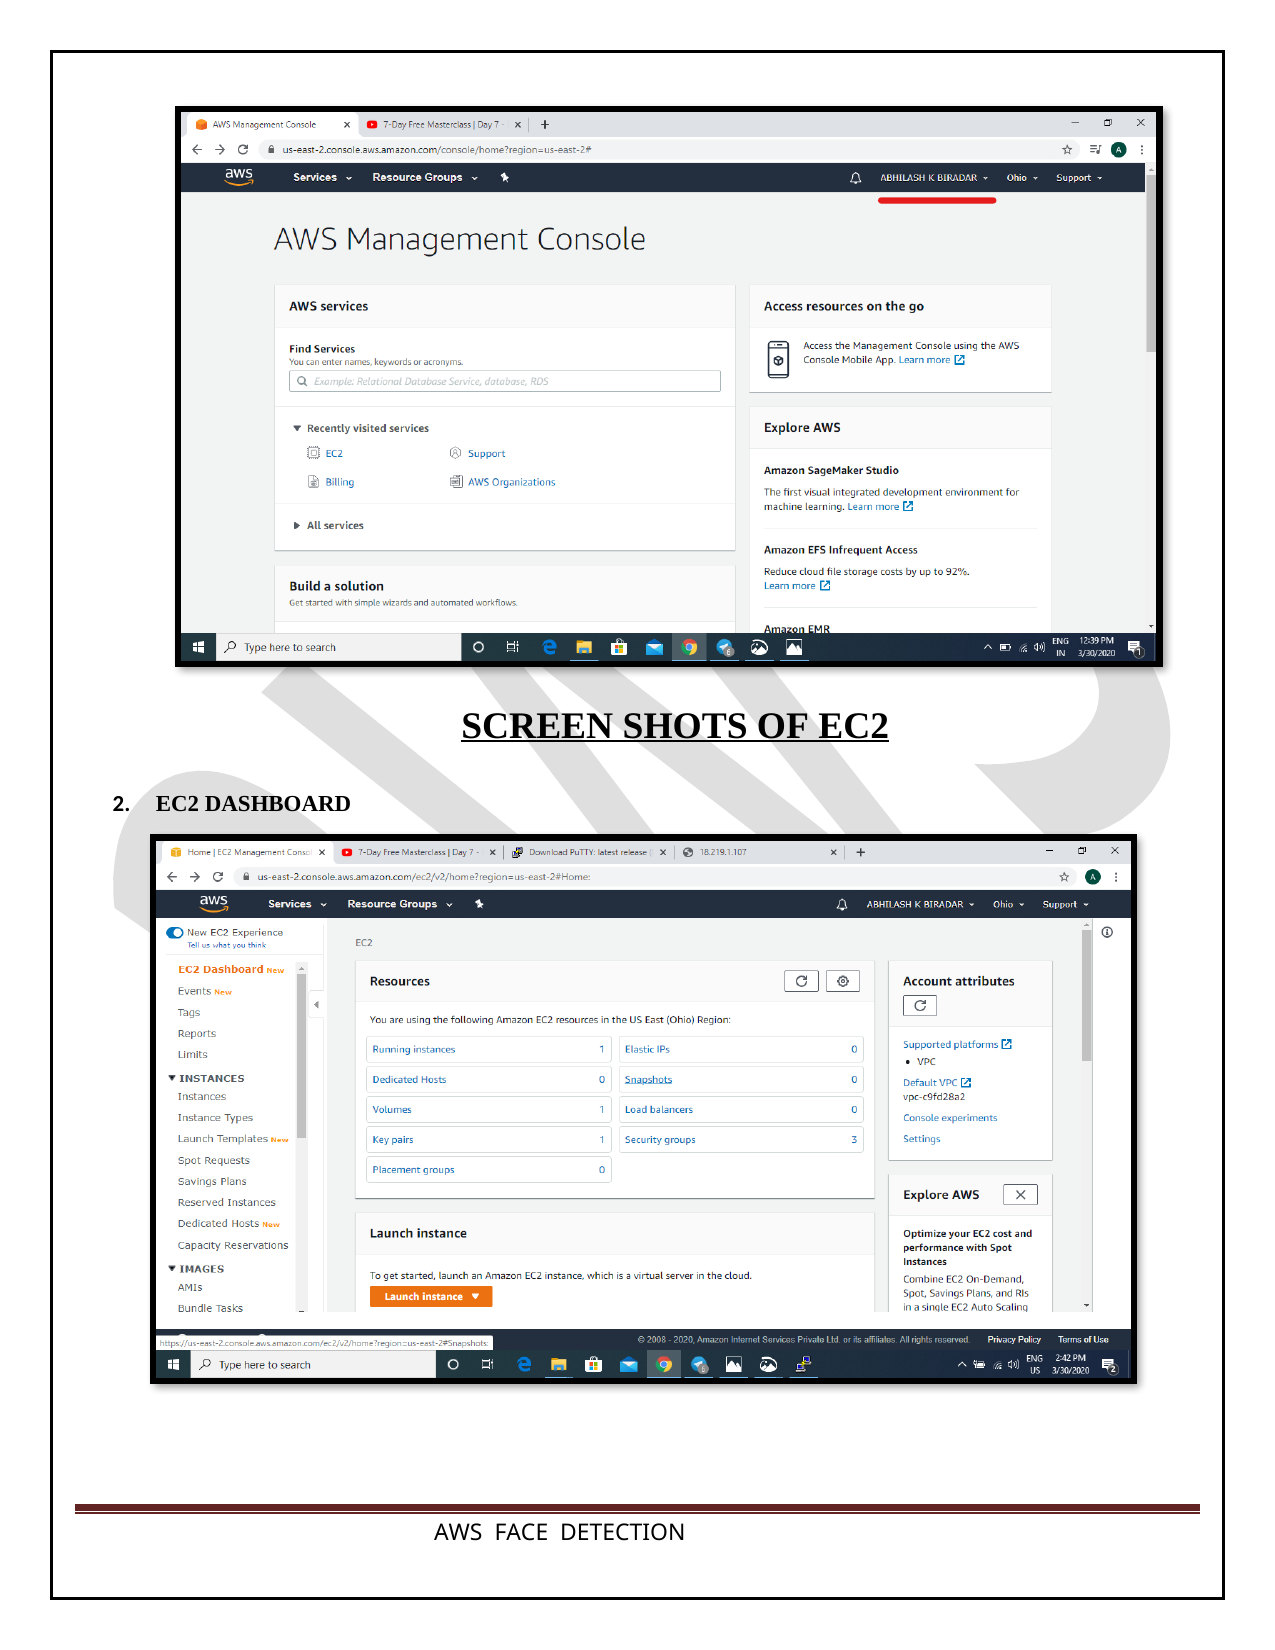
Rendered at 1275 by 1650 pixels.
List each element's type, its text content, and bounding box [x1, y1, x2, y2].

picture [156, 841, 1131, 1378]
picture [181, 112, 1156, 661]
list SCREEN SHOTS OF EC2 [150, 703, 1200, 746]
